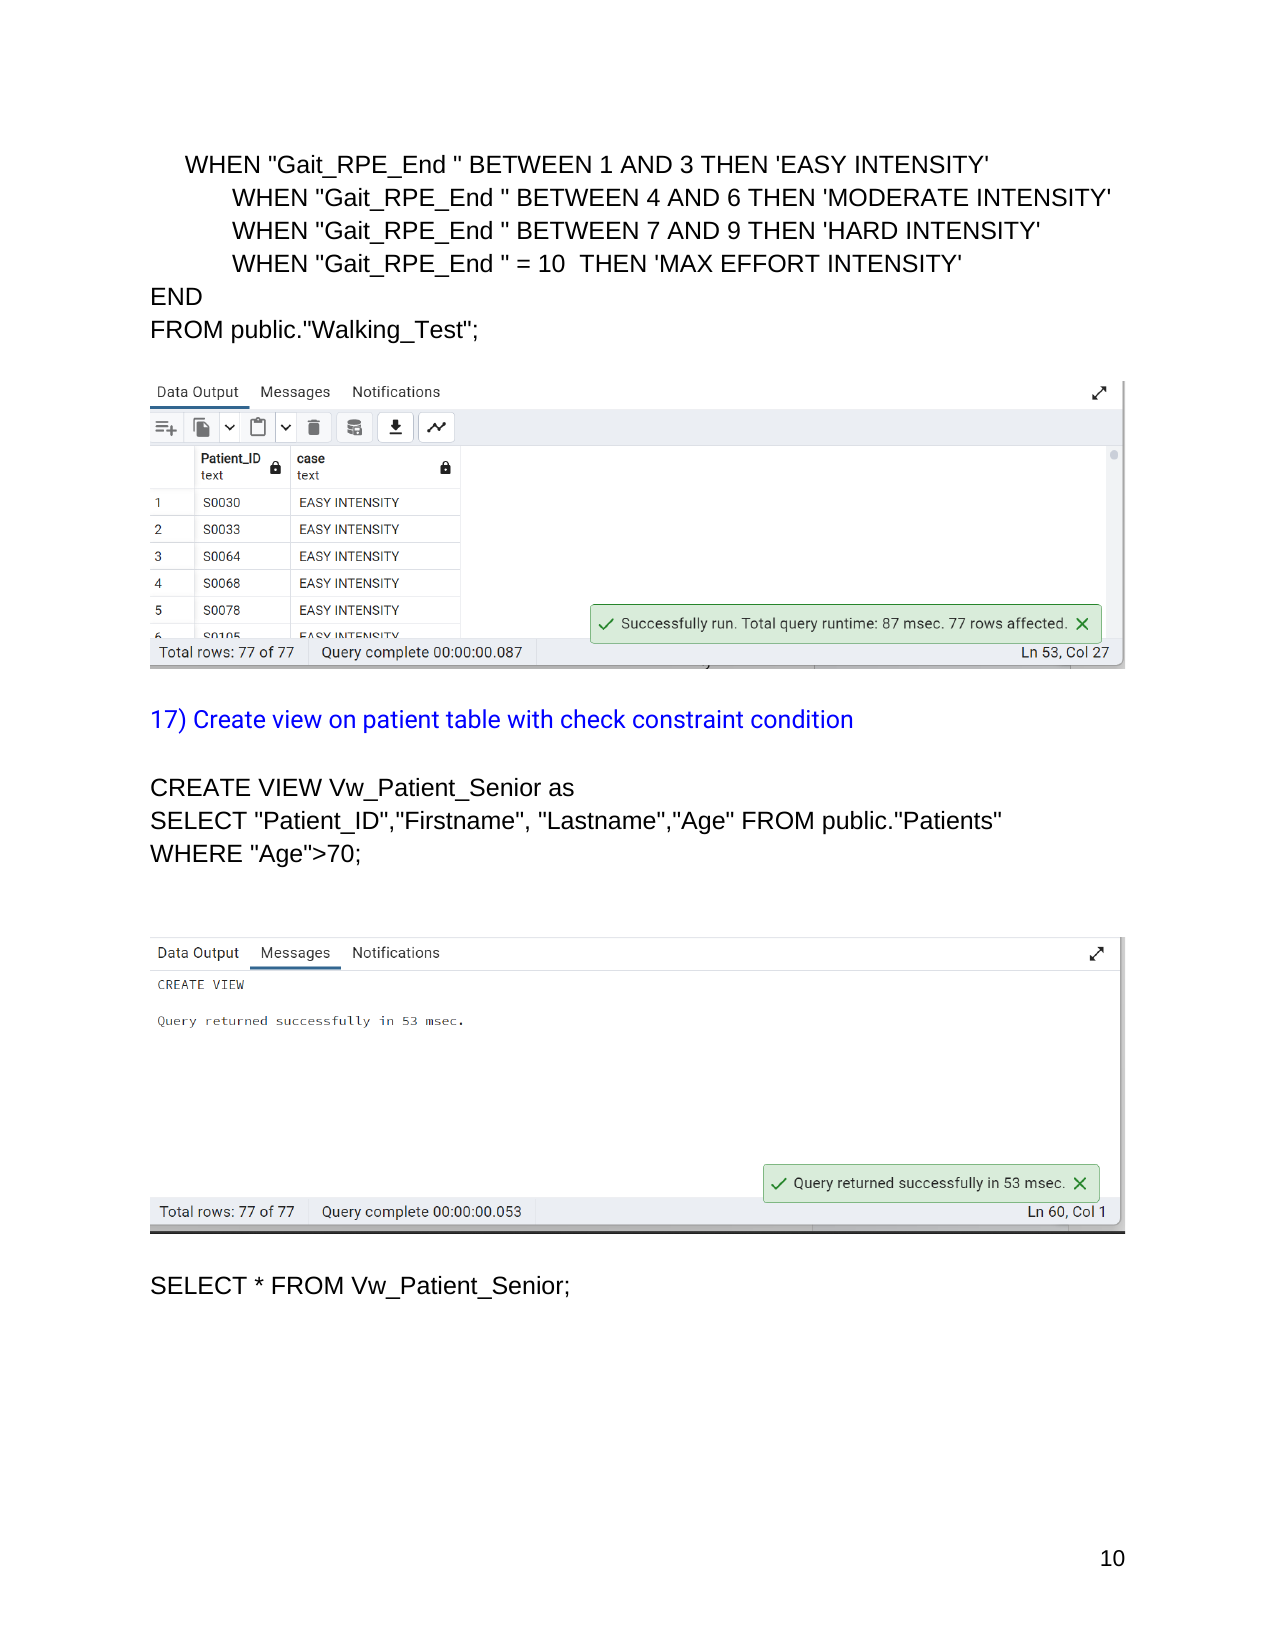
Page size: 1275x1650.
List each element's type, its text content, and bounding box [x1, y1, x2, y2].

text END [150, 282, 1125, 311]
text SELECT "Patient_ID","Firstname", "Lastname","Age" FROM public."Patients" [150, 806, 1125, 834]
text 17) Create view on patient table with check constraint condition [150, 706, 1125, 735]
text WHEN "Gait_RPE_End " BETWEEN 4 AND 6 THEN 'MODERATE INTENSITY' [150, 183, 1125, 212]
text CREATE VIEW Vw_Patient_Senior as [150, 773, 1125, 802]
picture [150, 937, 1125, 1234]
text WHERE "Age">70; [150, 839, 1125, 868]
text SELECT * FROM Vw_Patient_Senior; [150, 1271, 1125, 1299]
picture [150, 381, 1125, 669]
text WHEN "Gait_RPE_End " = 10 THEN 'MAX EFFORT INTENSITY' [150, 249, 1125, 278]
text WHEN "Gait_RPE_End " BETWEEN 7 AND 9 THEN 'HARD INTENSITY' [150, 216, 1125, 245]
text FROM public."Walking_Test"; [150, 315, 1125, 344]
text WHEN "Gait_RPE_End " BETWEEN 1 AND 3 THEN 'EASY INTENSITY' [150, 150, 1125, 179]
